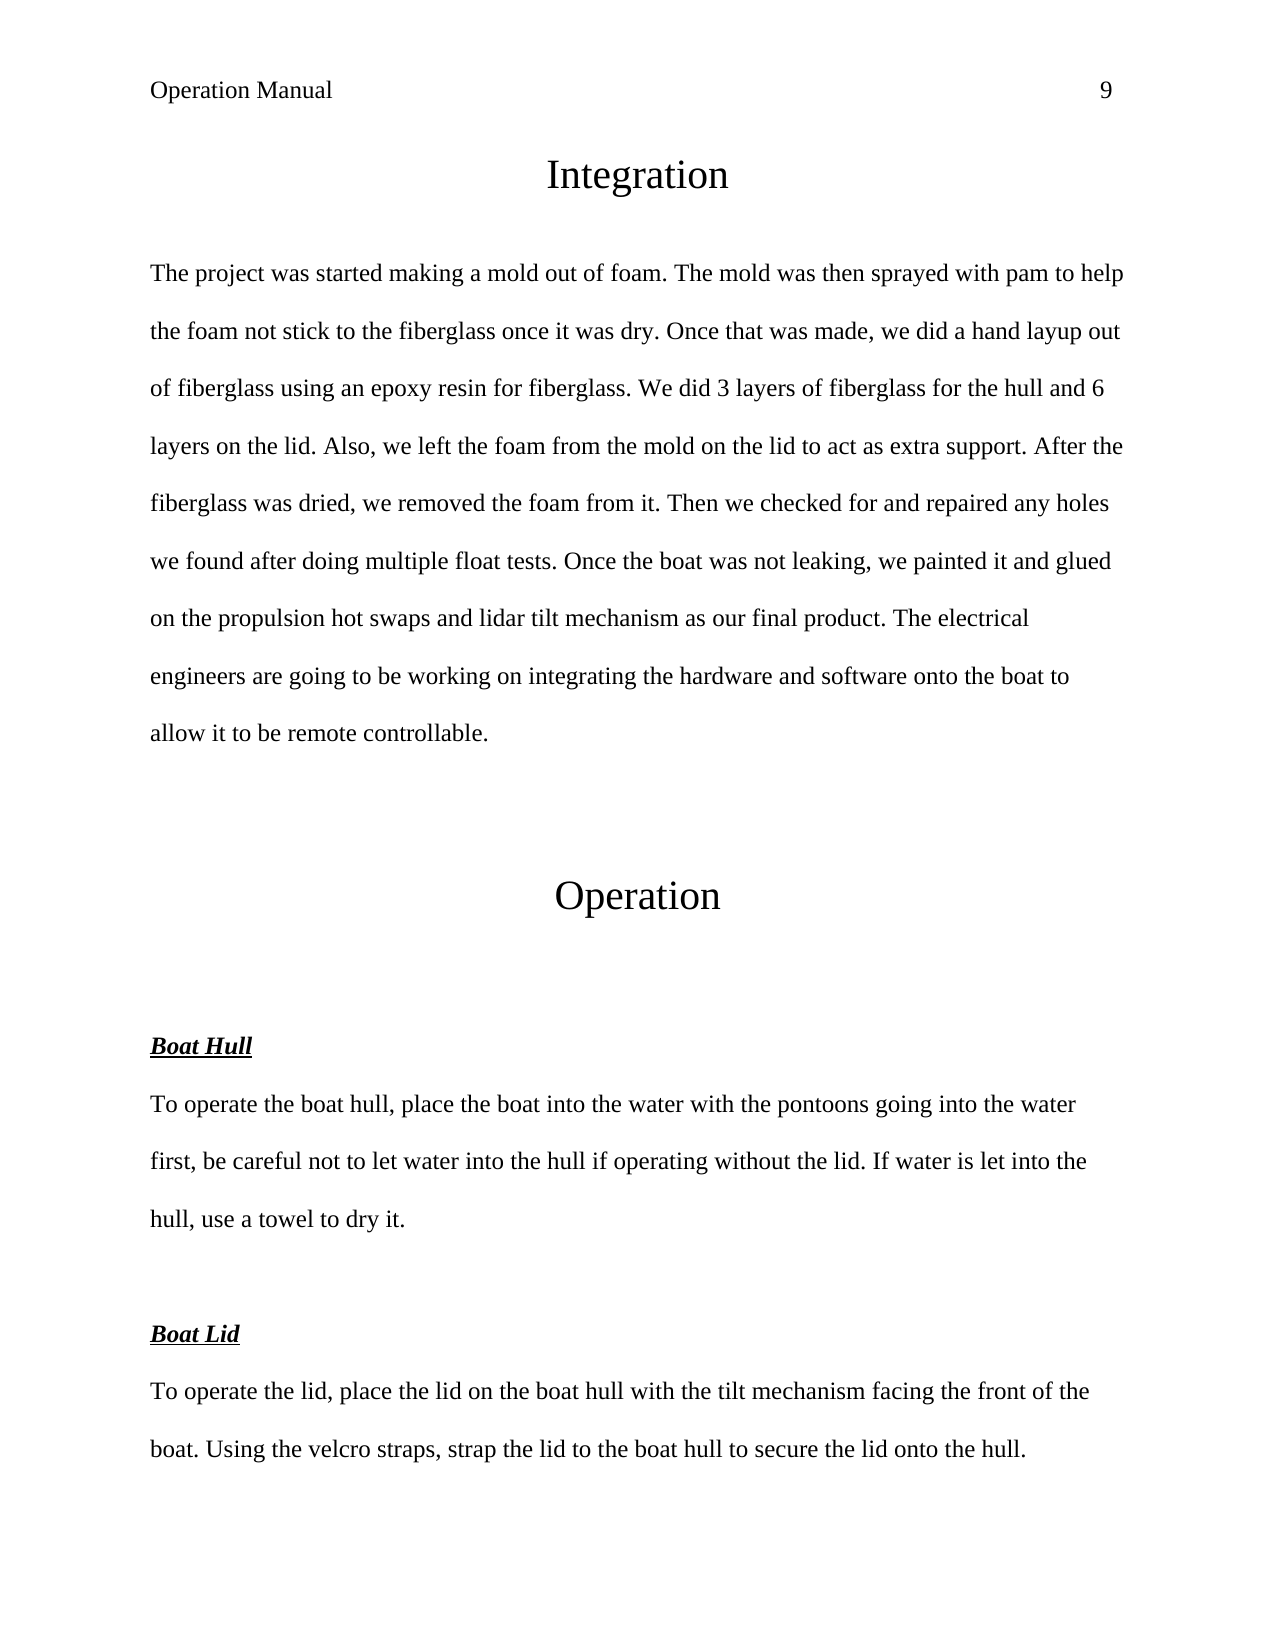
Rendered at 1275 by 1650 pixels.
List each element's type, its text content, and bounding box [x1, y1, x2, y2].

subtitle Operation [150, 870, 1125, 918]
subtitle Integration [150, 150, 1125, 198]
text Boat Hull [150, 1031, 1125, 1060]
text Boat Lid [150, 1319, 1125, 1347]
text To operate the lid, place the lid on the boat hull with the tilt mechanism facing the front of the boat. Using the velcro straps, strap the lid to the boat hull to secure the lid onto the hull. [150, 1376, 1125, 1462]
text The project was started making a mold out of foam. The mold was then sprayed with pam to help the foam not stick to the fiberglass once it was dry. Once that was made, we did a hand layup out of fiberglass using an epoxy resin for fiberglass. We did 3 layers of fiberglass for the hull and 6 layers on the lid. Also, we left the foam from the mold on the lid to act as extra support. After the fiberglass was dried, we removed the foam from it. Then we checked for and repaired any holes we found after doing multiple float tests. Once the boat was not leaking, we painted it and glued on the propulsion hot swaps and lidar tilt mechanism as our final product. The electrical engineers are going to be working on integrating the hardware and software onto the boat to allow it to be remote controllable. [150, 258, 1125, 747]
text To operate the boat hull, place the boat into the water with the pontoons going into the water first, be careful not to let water into the hull if operating without the lid. If water is let into the hull, use a towel to dry it. [150, 1089, 1125, 1232]
